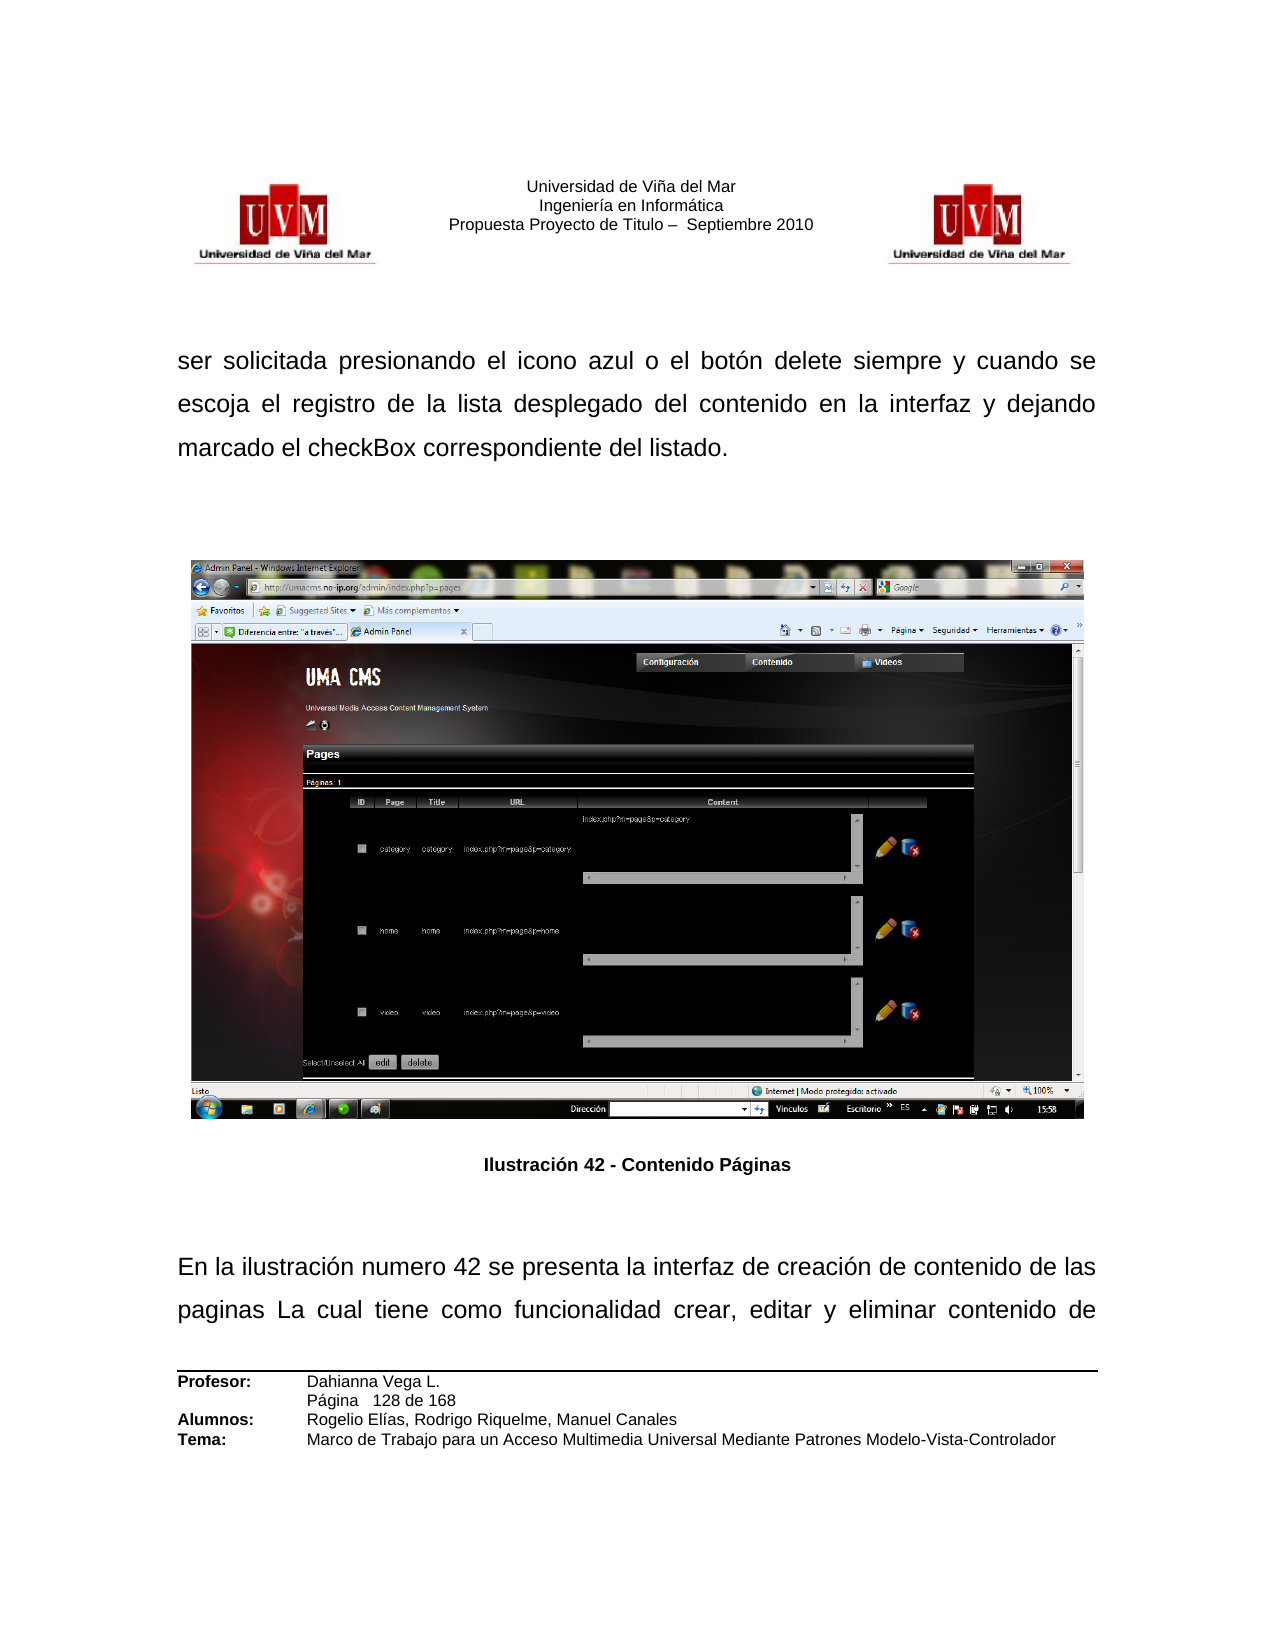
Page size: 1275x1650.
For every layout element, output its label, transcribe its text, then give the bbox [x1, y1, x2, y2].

picture [191, 560, 1084, 1119]
picture [177, 176, 390, 267]
text Ilustración 42 - Contenido Páginas [177, 1154, 1098, 1176]
picture [871, 176, 1084, 267]
